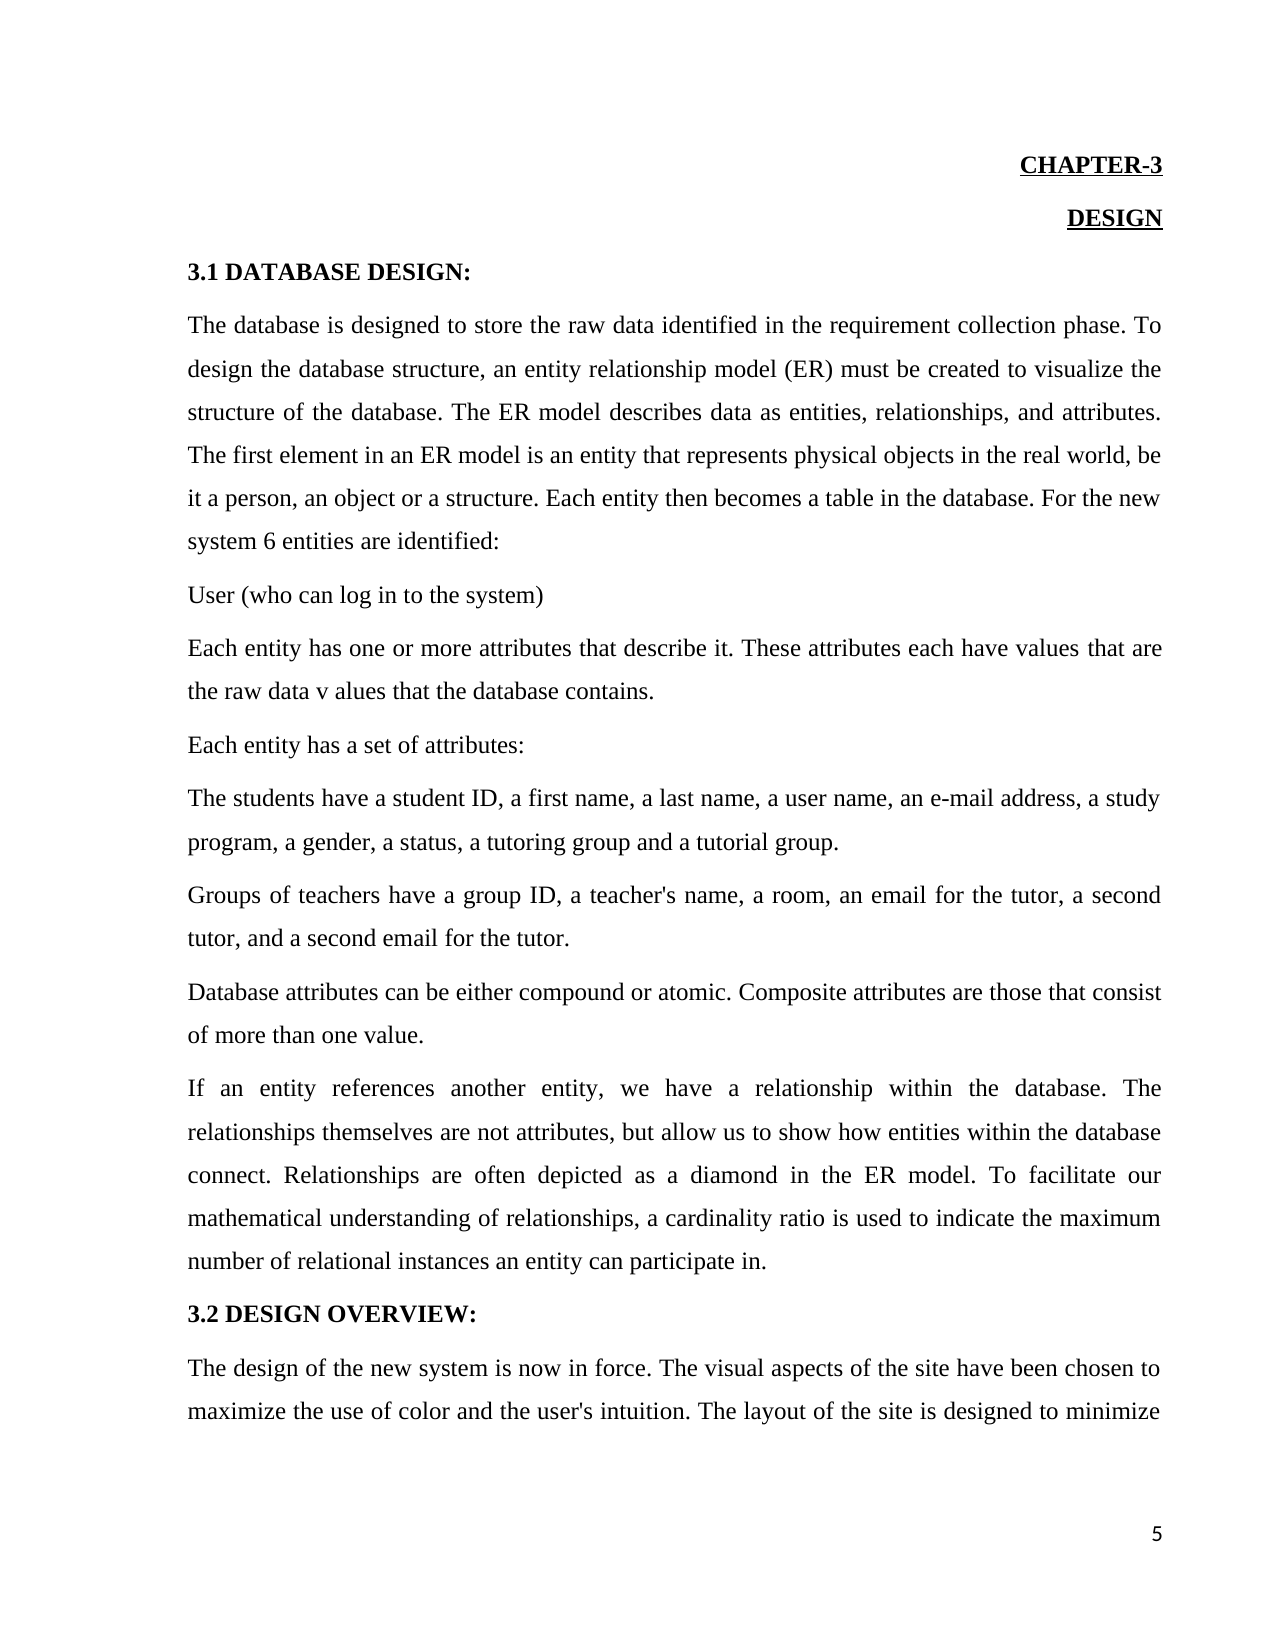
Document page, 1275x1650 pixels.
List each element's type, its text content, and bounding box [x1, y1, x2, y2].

text Each entity has one or more attributes that describe it. These attributes each have values ​​that are the raw data v alues ​​that the database contains. [187, 633, 1162, 705]
text DESIGN [187, 203, 1162, 232]
text CHAPTER-3 [187, 150, 1162, 179]
text The students have a student ID, a first name, a last name, a user name, an e-mail address, a study program, a gender, a status, a tutoring group and a tutorial group. [187, 783, 1162, 855]
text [187, 1353, 1162, 1425]
text 3.2 DESIGN OVERVIEW: [187, 1299, 1162, 1328]
text If an entity references another entity, we have a relationship within the database. The relationships themselves are not attributes, but allow us to show how entities within the database connect. Relationships are often depicted as a diamond in the ER model. To facilitate our mathematical understanding of relationships, a cardinality ratio is used to indicate the maximum number of relational instances an entity can participate in. [187, 1073, 1162, 1275]
text 3.1 DATABASE DESIGN: [187, 257, 1162, 286]
text User (who can log in to the system) [187, 580, 1162, 608]
text Database attributes can be either compound or atomic. Composite attributes are those that consist of more than one value. [187, 977, 1162, 1049]
text Each entity has a set of attributes: [187, 730, 1162, 759]
text The database is designed to store the raw data identified in the requirement collection phase. To design the database structure, an entity relationship model (ER) must be created to visualize the structure of the database. The ER model describes data as entities, relationships, and attributes. The first element in an ER model is an entity that represents physical objects in the real world, be it a person, an object or a structure. Each entity then becomes a table in the database. For the new system 6 entities are identified: [187, 311, 1162, 555]
text Groups of teachers have a group ID, a teacher's name, a room, an email for the tutor, a second tutor, and a second email for the tutor. [187, 880, 1162, 952]
